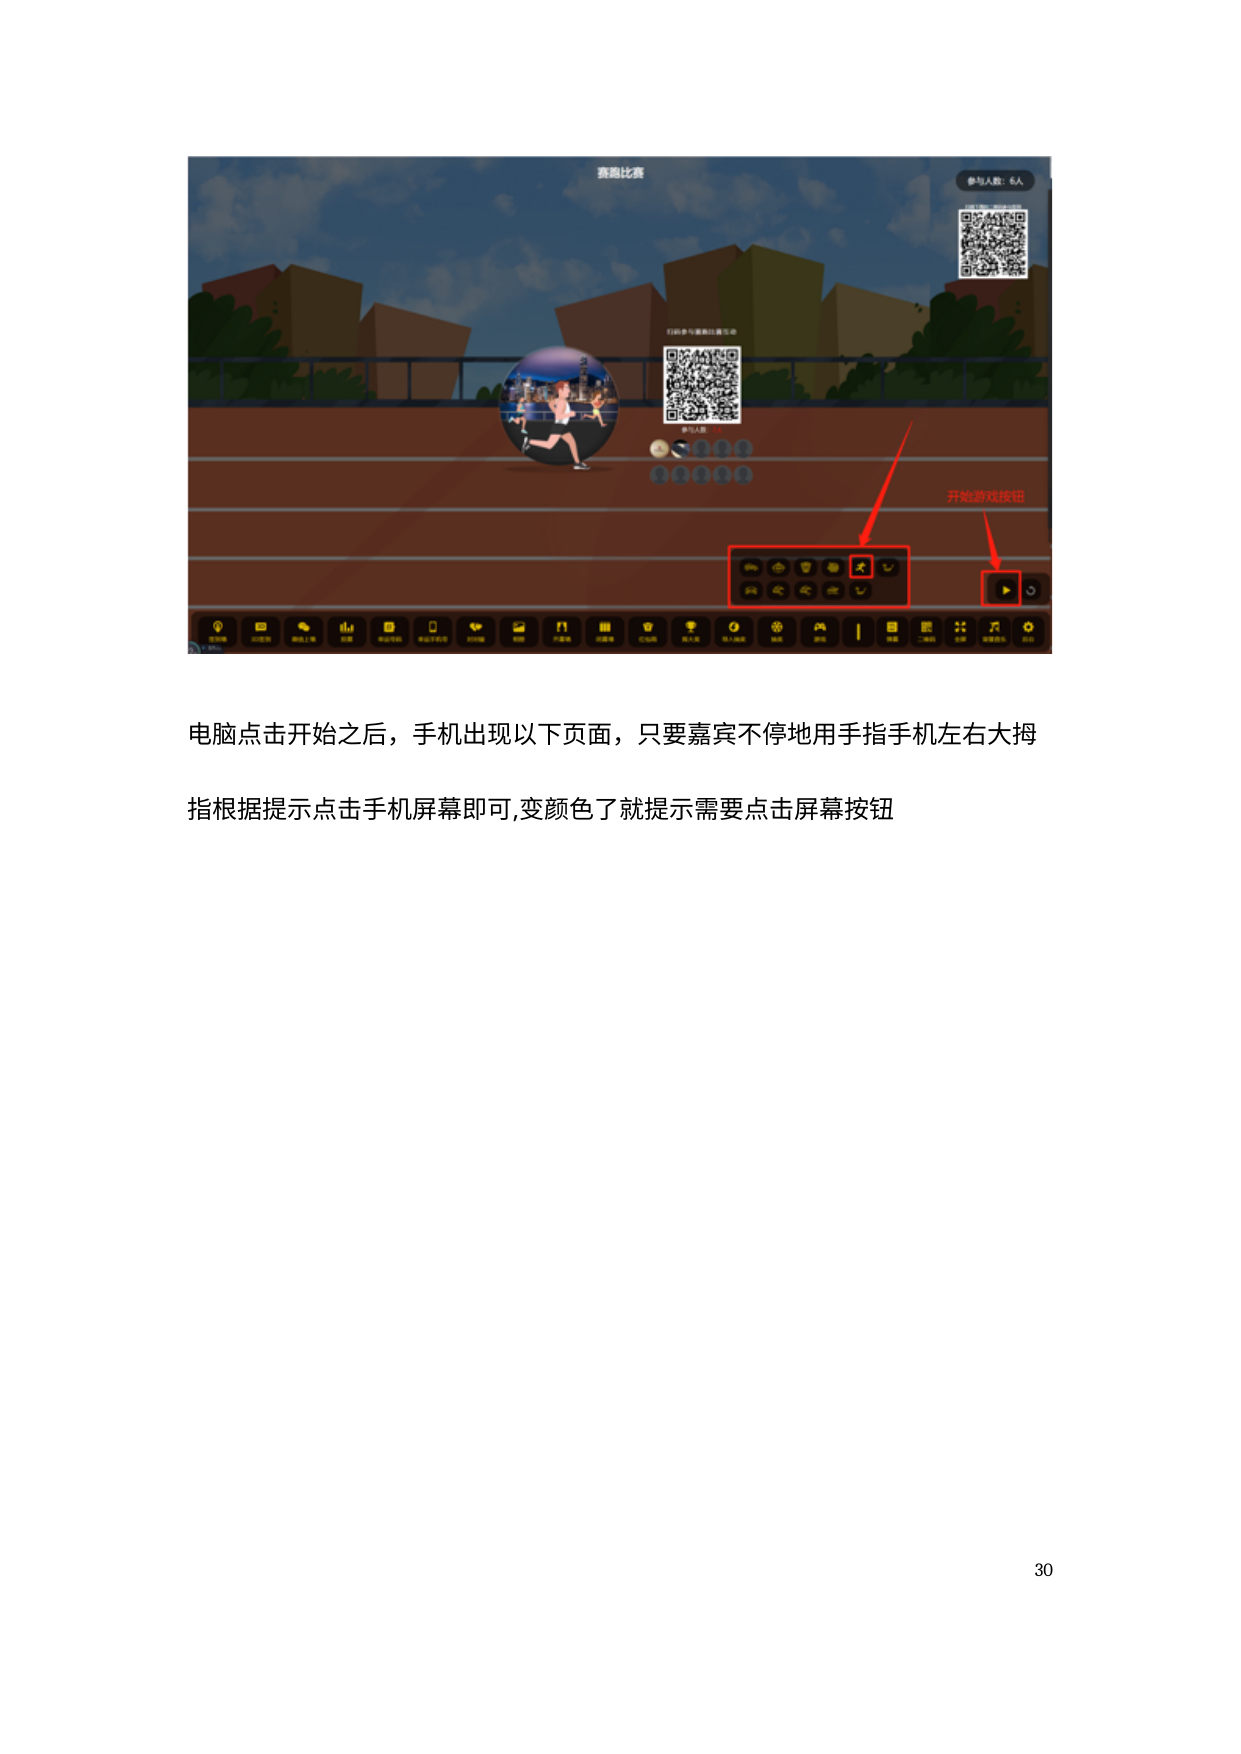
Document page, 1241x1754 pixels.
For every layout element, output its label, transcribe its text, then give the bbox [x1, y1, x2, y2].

picture [187, 156, 1053, 654]
text 电脑点击开始之后，手机出现以下页面，只要嘉宾不停地用手指手机左右大拇指根据提示点击手机屏幕即可,变颜色了就提示需要点击屏幕按钮 [187, 701, 1053, 840]
